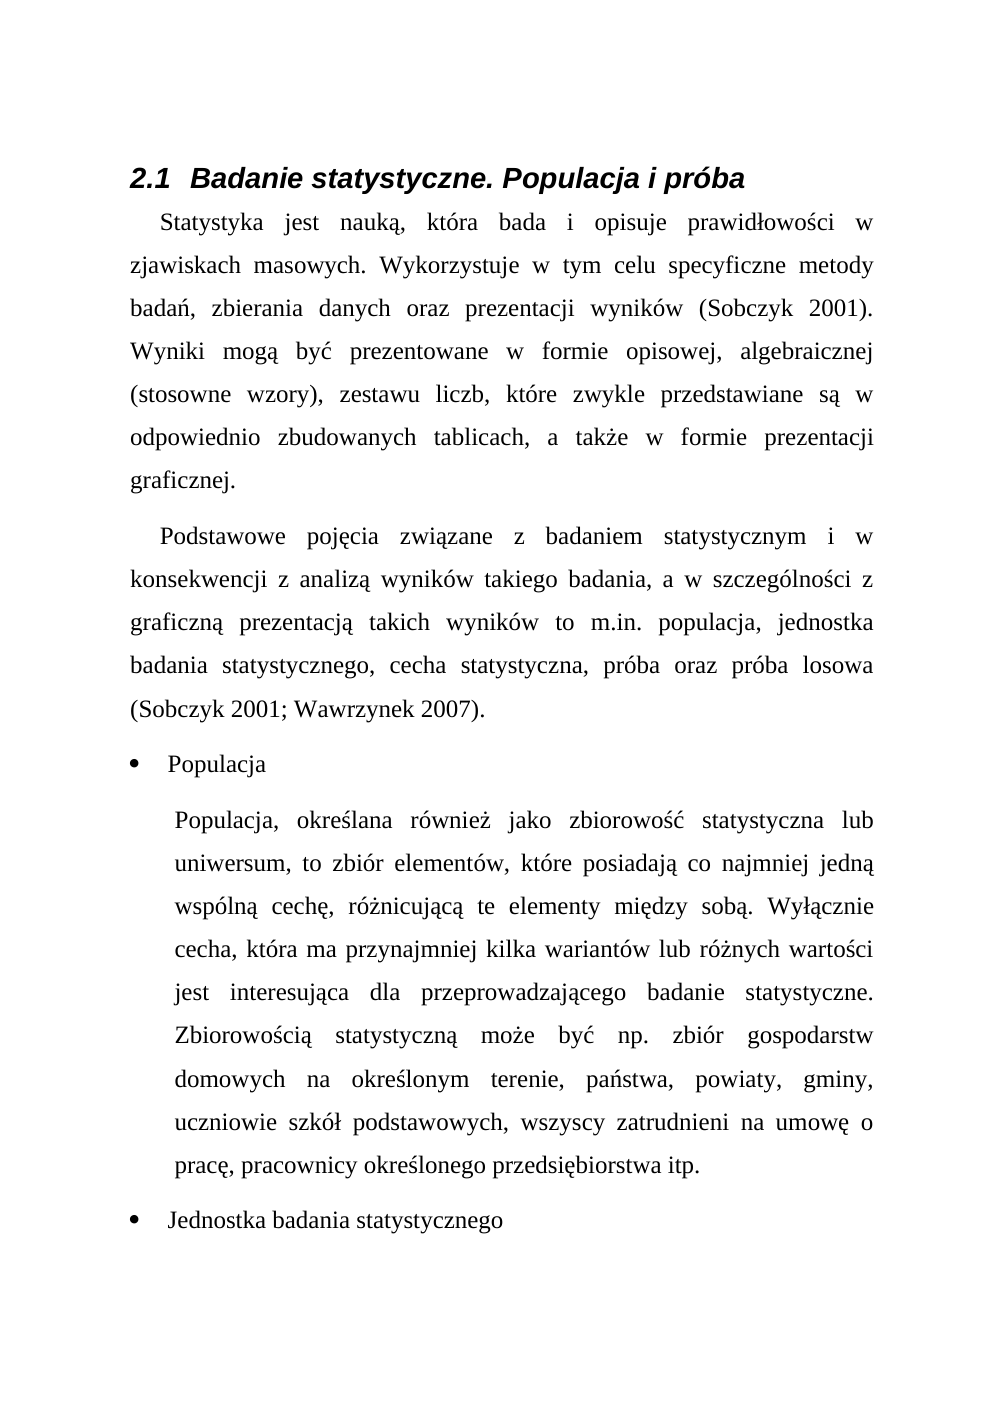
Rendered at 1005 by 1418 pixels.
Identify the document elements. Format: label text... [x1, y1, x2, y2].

list Jednostka badania statystycznego [130, 1206, 874, 1234]
text Statystyka jest nauką, która bada i opisuje prawidłowości w zjawiskach masowych. Wykorzystuje w tym celu specyficzne metody badań, zbierania danych oraz prezentacji wyników (Sobczyk 2001). Wyniki mogą być prezentowane w formie opisowej, algebraicznej (stosowne wzory), zestawu liczb, które zwykle przedstawiane są w odpowiednio zbudowanych tablicach, a także w formie prezentacji graficznej. [130, 207, 874, 494]
list Populacja [130, 749, 874, 778]
text Podstawowe pojęcia związane z badaniem statystycznym i w konsekwencji z analizą wyników takiego badania, a w szczególności z graficzną prezentacją takich wyników to m.in. populacja, jednostka badania statystycznego, cecha statystyczna, próba oraz próba losowa (Sobczyk 2001; Wawrzynek 2007). [130, 521, 874, 722]
subtitle Badanie statystyczne. Populacja i próba [130, 161, 874, 194]
text Populacja, określana również jako zbiorowość statystyczna lub uniwersum, to zbiór elementów, które posiadają co najmniej jedną wspólną cechę, różnicującą te elementy między sobą. Wyłącznie cecha, która ma przynajmniej kilka wariantów lub różnych wartości jest interesująca dla przeprowadzającego badanie statystyczne. Zbiorowością statystyczną może być np. zbiór gospodarstw domowych na określonym terenie, państwa, powiaty, gminy, uczniowie szkół podstawowych, wszyscy zatrudnieni na umowę o pracę, pracownicy określonego przedsiębiorstwa itp. [174, 805, 874, 1179]
